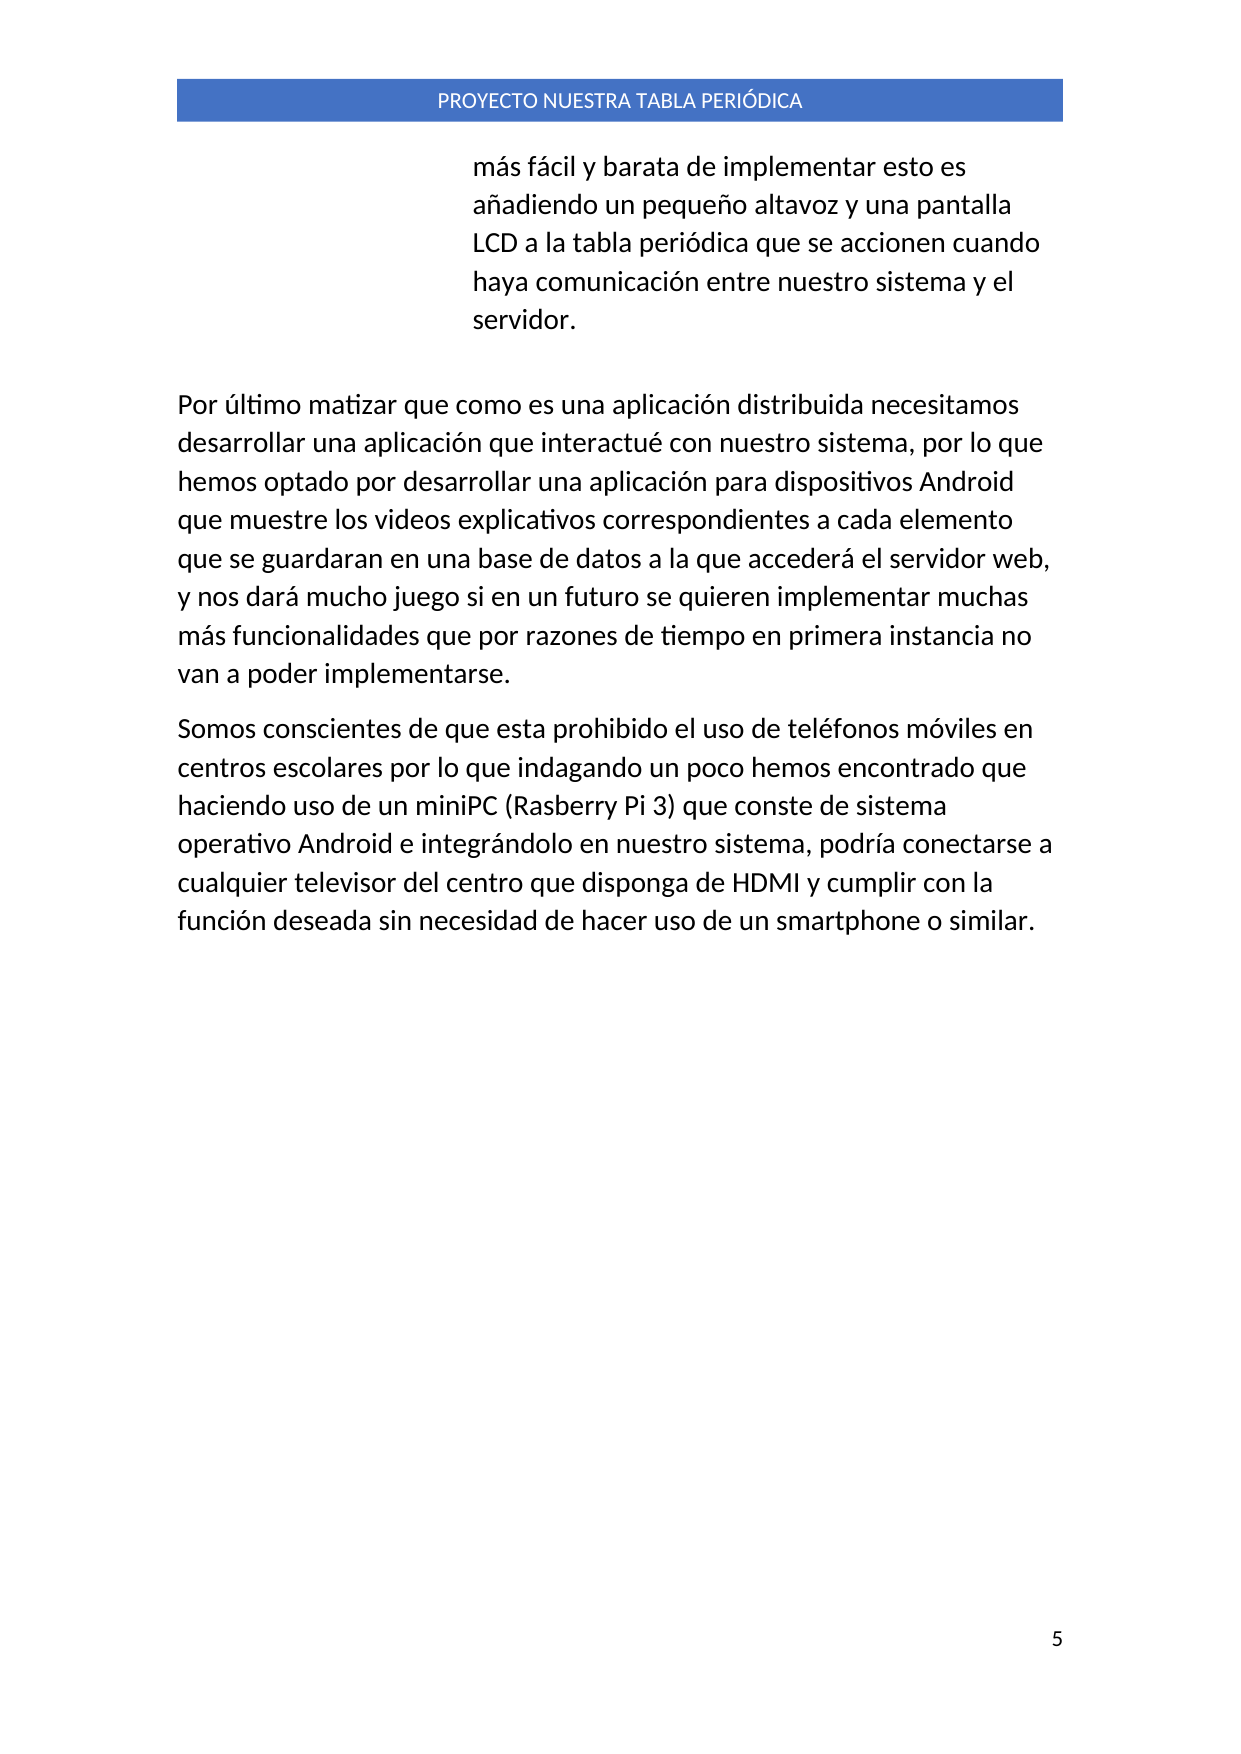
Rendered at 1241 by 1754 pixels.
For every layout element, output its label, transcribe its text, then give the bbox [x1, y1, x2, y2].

text Somos conscientes de que esta prohibido el uso de teléfonos móviles en centros escolares por lo que indagando un poco hemos encontrado que haciendo uso de un miniPC (Rasberry Pi 3) que conste de sistema operativo Android e integrándolo en nuestro sistema, podría conectarse a cualquier televisor del centro que disponga de HDMI y cumplir con la función deseada sin necesidad de hacer uso de un smartphone o similar. [177, 710, 1063, 938]
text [472, 148, 1063, 367]
text Por último matizar que como es una aplicación distribuida necesitamos desarrollar una aplicación que interactué con nuestro sistema, por lo que hemos optado por desarrollar una aplicación para dispositivos Android que muestre los videos explicativos correspondientes a cada elemento que se guardaran en una base de datos a la que accederá el servidor web, y nos dará mucho juego si en un futuro se quieren implementar muchas más funcionalidades que por razones de tiempo en primera instancia no van a poder implementarse. [177, 386, 1063, 691]
